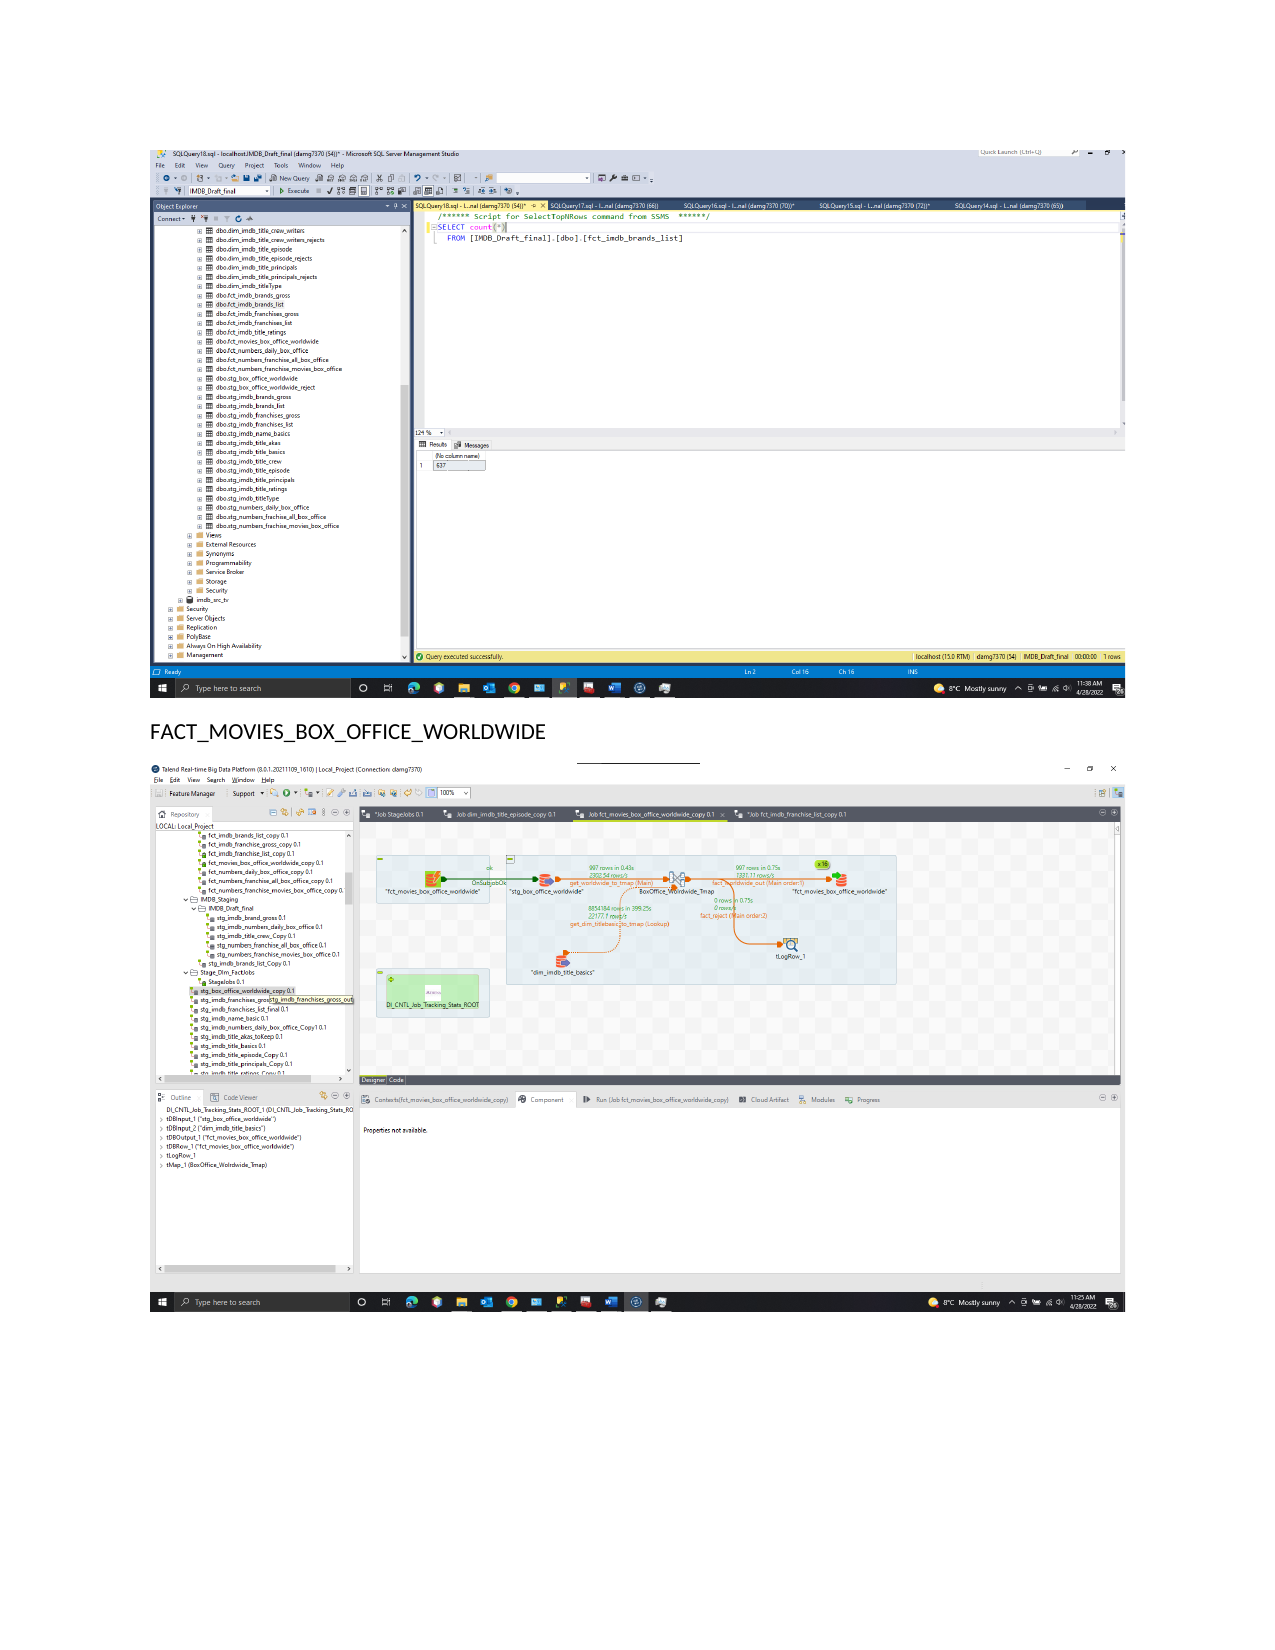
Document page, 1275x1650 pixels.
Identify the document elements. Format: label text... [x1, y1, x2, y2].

text FACT_MOVIES_BOX_OFFICE_WORLDWIDE [150, 717, 1125, 745]
picture [150, 150, 1125, 698]
picture [150, 763, 1125, 1312]
